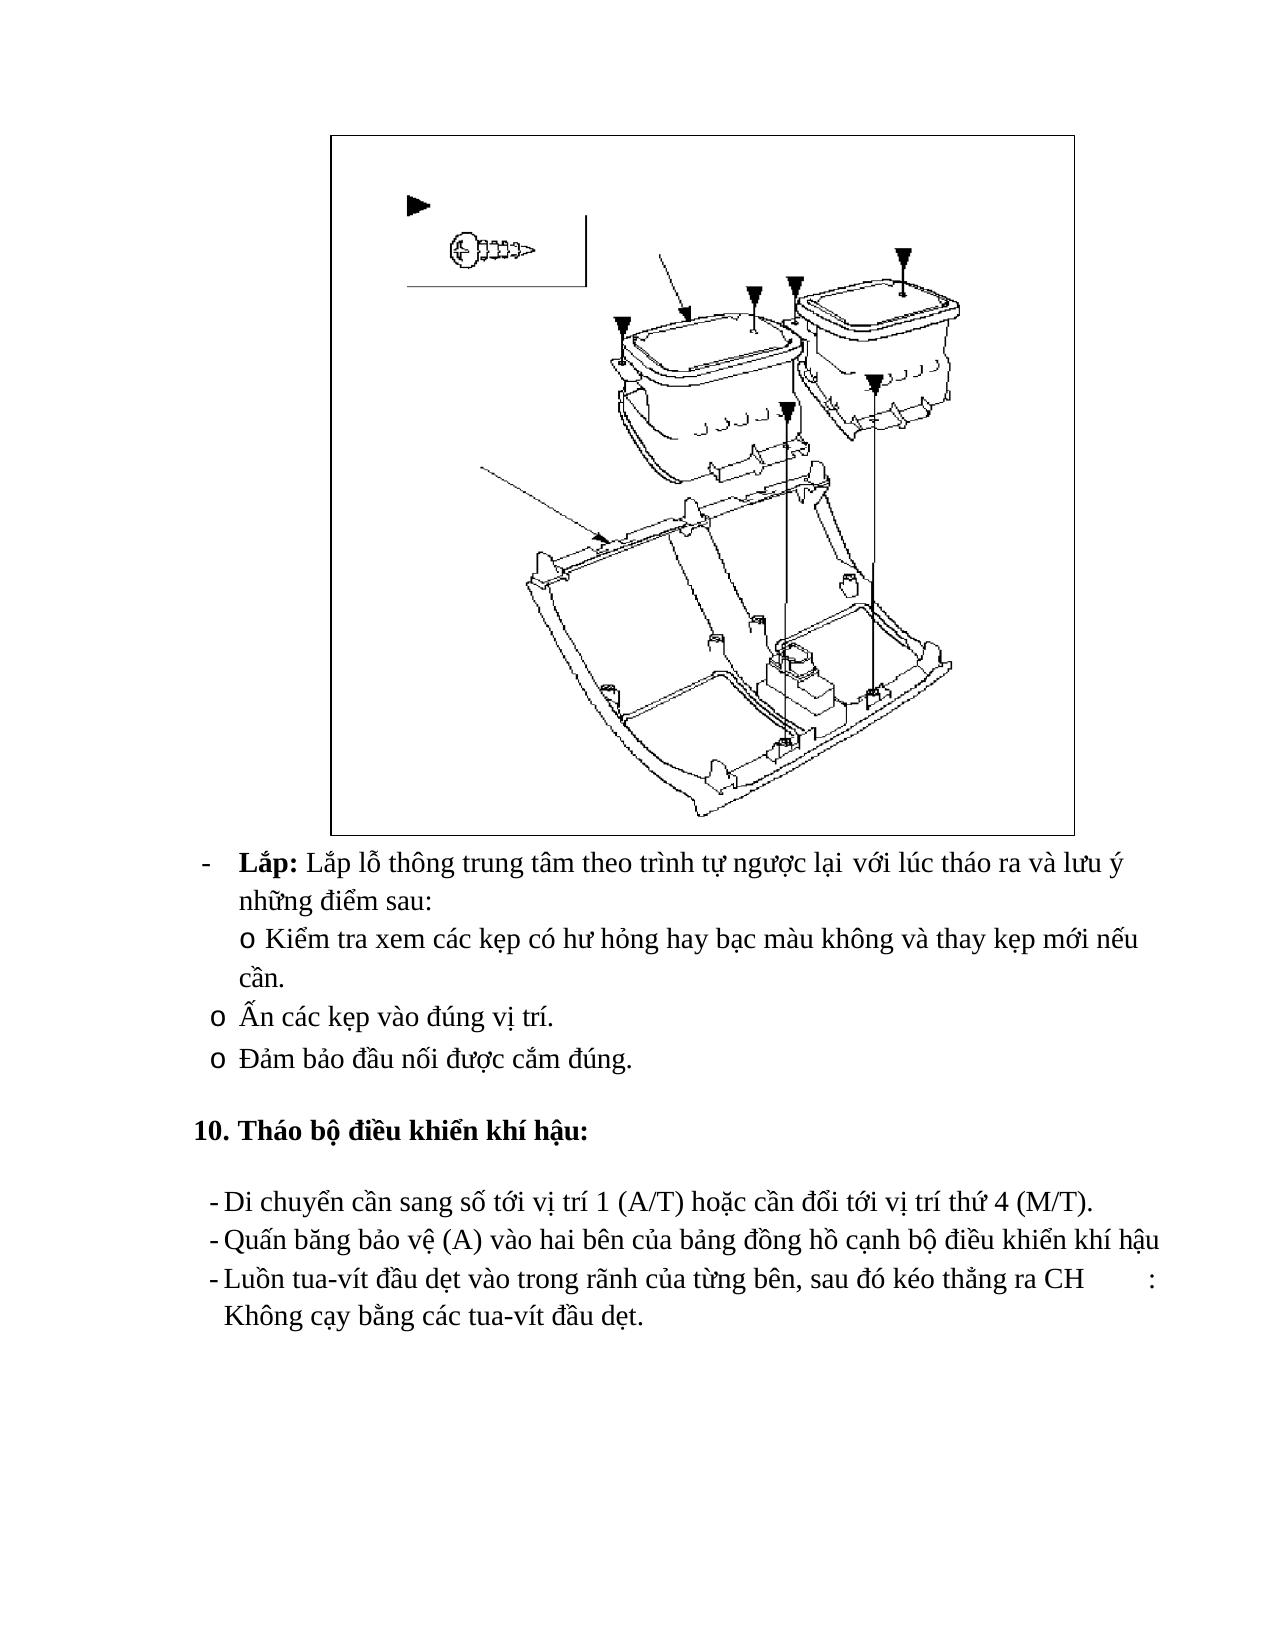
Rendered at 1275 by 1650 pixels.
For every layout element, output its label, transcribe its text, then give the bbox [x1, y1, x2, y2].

list Ấn các kẹp vào đúng vị trí. [209, 999, 1200, 1036]
list Di chuyển cần sang số tới vị trí 1 (A/T) hoặc cần đổi tới vị trí thứ 4 (M/T). [209, 1184, 1200, 1218]
list Quấn băng bảo vệ (A) vào hai bên của bảng đồng hồ cạnh bộ điều khiển khí hậu [209, 1222, 1200, 1255]
list Lắp: Lắp lỗ thông trung tâm theo trình tự ngược lại với lúc tháo ra và lưu ý những điểm sau: [201, 845, 1156, 916]
picture [346, 143, 960, 817]
list Kiểm tra xem các kẹp có hư hỏng hay bạc màu không và thay kẹp mới nếu cần. [238, 921, 1155, 994]
subtitle Tháo bộ điều khiển khí hậu: [193, 1113, 1200, 1147]
list Đảm bảo đầu nối được cắm đúng. [209, 1041, 1200, 1077]
list Luồn tua-vít đầu dẹt vào trong rãnh của từng bên, sau đó kéo thẳng ra CH : Không cạy bằng các tua-vít đầu dẹt. [209, 1261, 1156, 1332]
